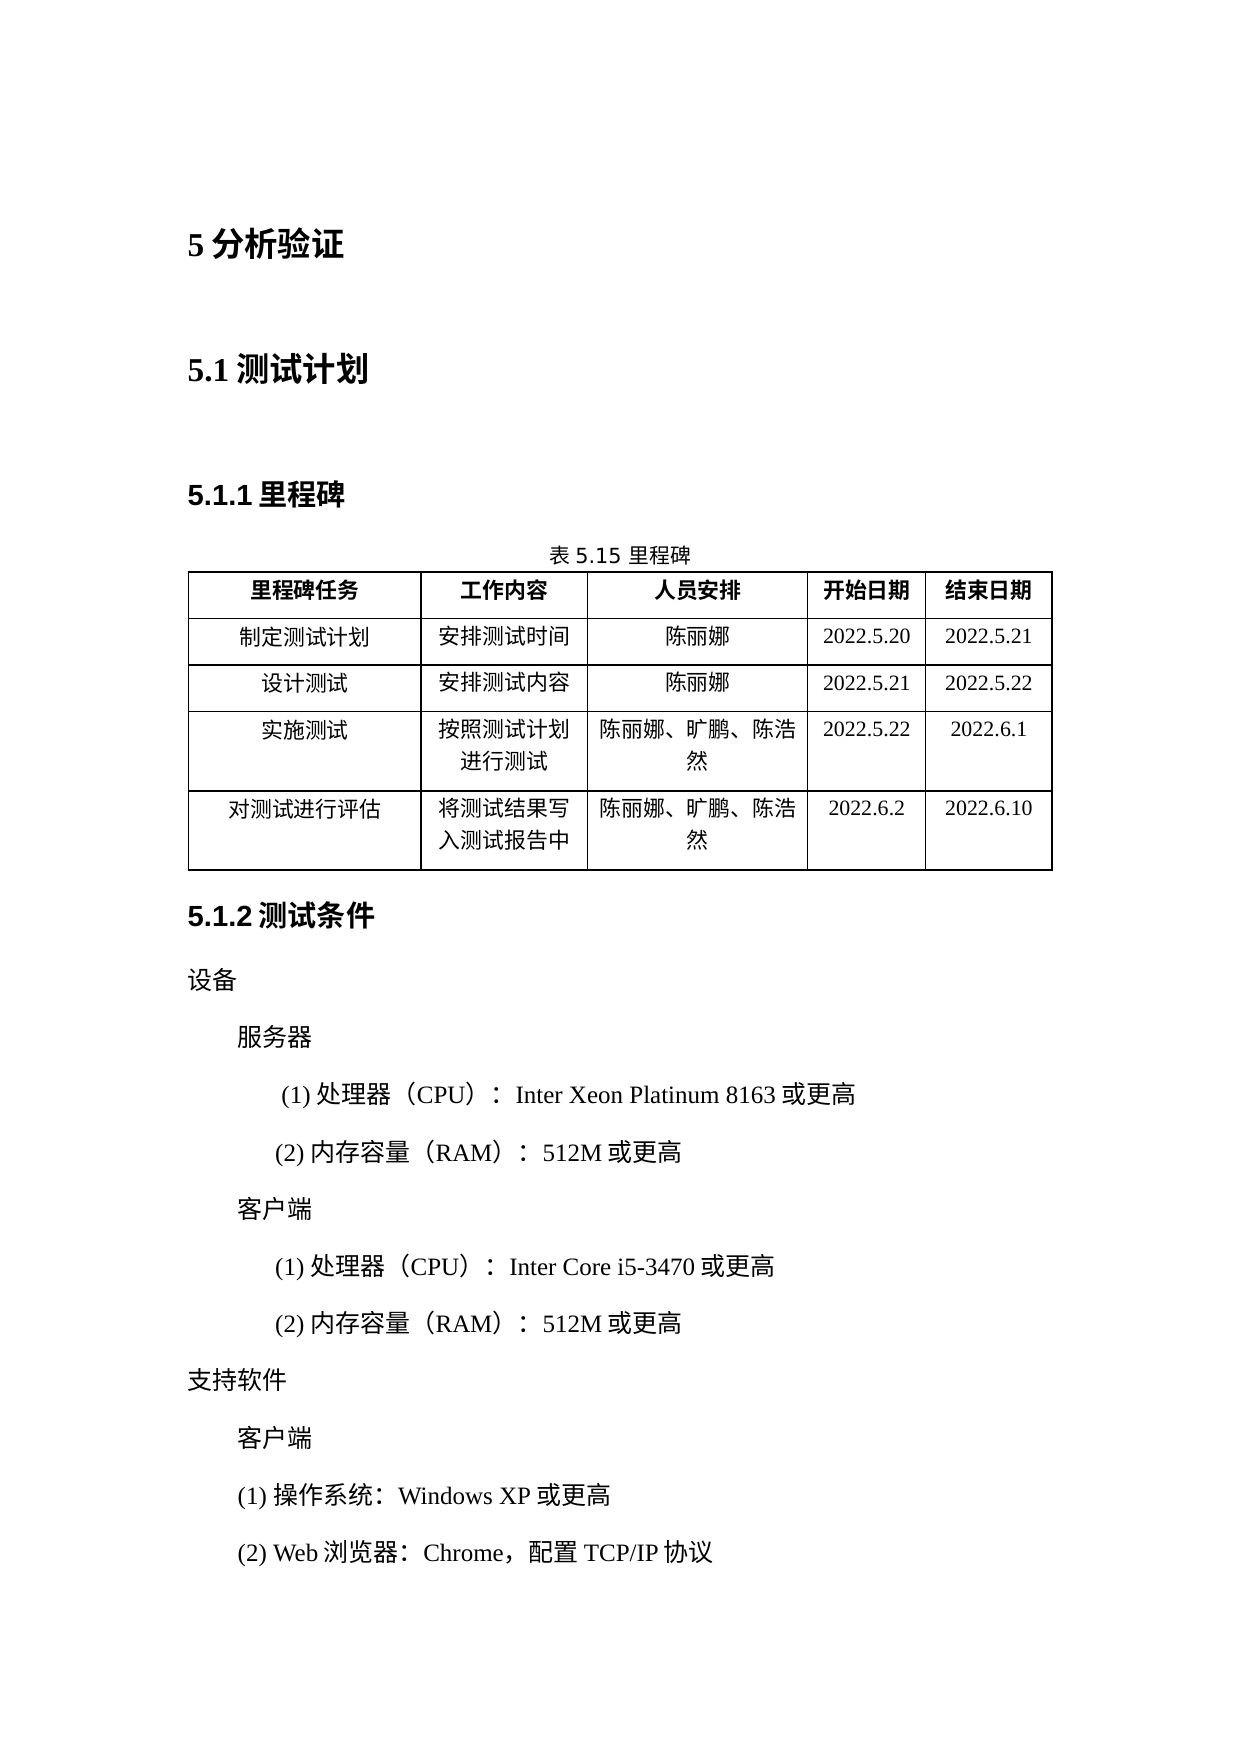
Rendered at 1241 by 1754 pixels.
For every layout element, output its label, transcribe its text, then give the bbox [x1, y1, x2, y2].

table_header 结束日期 [926, 573, 1051, 618]
table_cell 制定测试计划 [189, 619, 420, 664]
text 客户端 [187, 1418, 1053, 1454]
text 服务器 [187, 1018, 1053, 1054]
table_header 工作内容 [422, 573, 587, 618]
text (1) 处理器（CPU）：Inter Core i5-3470或更高 [187, 1246, 1053, 1283]
text 设备 [187, 961, 1053, 997]
table_cell 2022.5.22 [926, 666, 1051, 711]
table_cell 2022.6.10 [926, 792, 1051, 869]
table_cell 将测试结果写入测试报告中 [422, 792, 587, 869]
table_header 里程碑任务 [189, 573, 420, 618]
text (1) 操作系统：Windows XP或更高 [187, 1475, 1053, 1511]
table_cell 2022.5.20 [808, 619, 925, 664]
table_header 人员安排 [588, 573, 807, 618]
table_cell 2022.6.1 [926, 712, 1051, 790]
subtitle 5.1测试计划 [187, 336, 1053, 401]
table_cell 安排测试内容 [422, 666, 587, 711]
table_cell 设计测试 [189, 666, 420, 711]
table_cell 2022.5.21 [926, 619, 1051, 664]
table_cell 陈丽娜 [588, 666, 807, 711]
text (1) 处理器（CPU）：Inter Xeon Platinum 8163或更高 [187, 1075, 1053, 1111]
table_cell 2022.6.2 [808, 792, 925, 869]
text 客户端 [187, 1189, 1053, 1226]
text (2) 内存容量（RAM）：512M或更高 [187, 1304, 1053, 1340]
table_cell 按照测试计划进行测试 [422, 712, 587, 790]
subtitle 5.1.1里程碑 [187, 461, 1053, 526]
table_cell 陈丽娜、旷鹏、陈浩然 [588, 792, 807, 869]
table_cell 对测试进行评估 [189, 792, 420, 869]
table_header 开始日期 [808, 573, 925, 618]
table_cell 2022.5.21 [808, 666, 925, 711]
subtitle 5分析验证 [187, 211, 1053, 276]
table_cell 陈丽娜、旷鹏、陈浩然 [588, 712, 807, 790]
table_cell 陈丽娜 [588, 619, 807, 664]
subtitle 5.1.2测试条件 [187, 883, 1053, 948]
table_cell 安排测试时间 [422, 619, 587, 664]
table_cell 2022.5.22 [808, 712, 925, 790]
text (2) 内存容量（RAM）：512M或更高 [187, 1132, 1053, 1168]
text (2) Web浏览器：Chrome，配置TCP/IP协议 [187, 1532, 1053, 1569]
table_cell 实施测试 [189, 712, 420, 790]
text 支持软件 [187, 1361, 1053, 1397]
